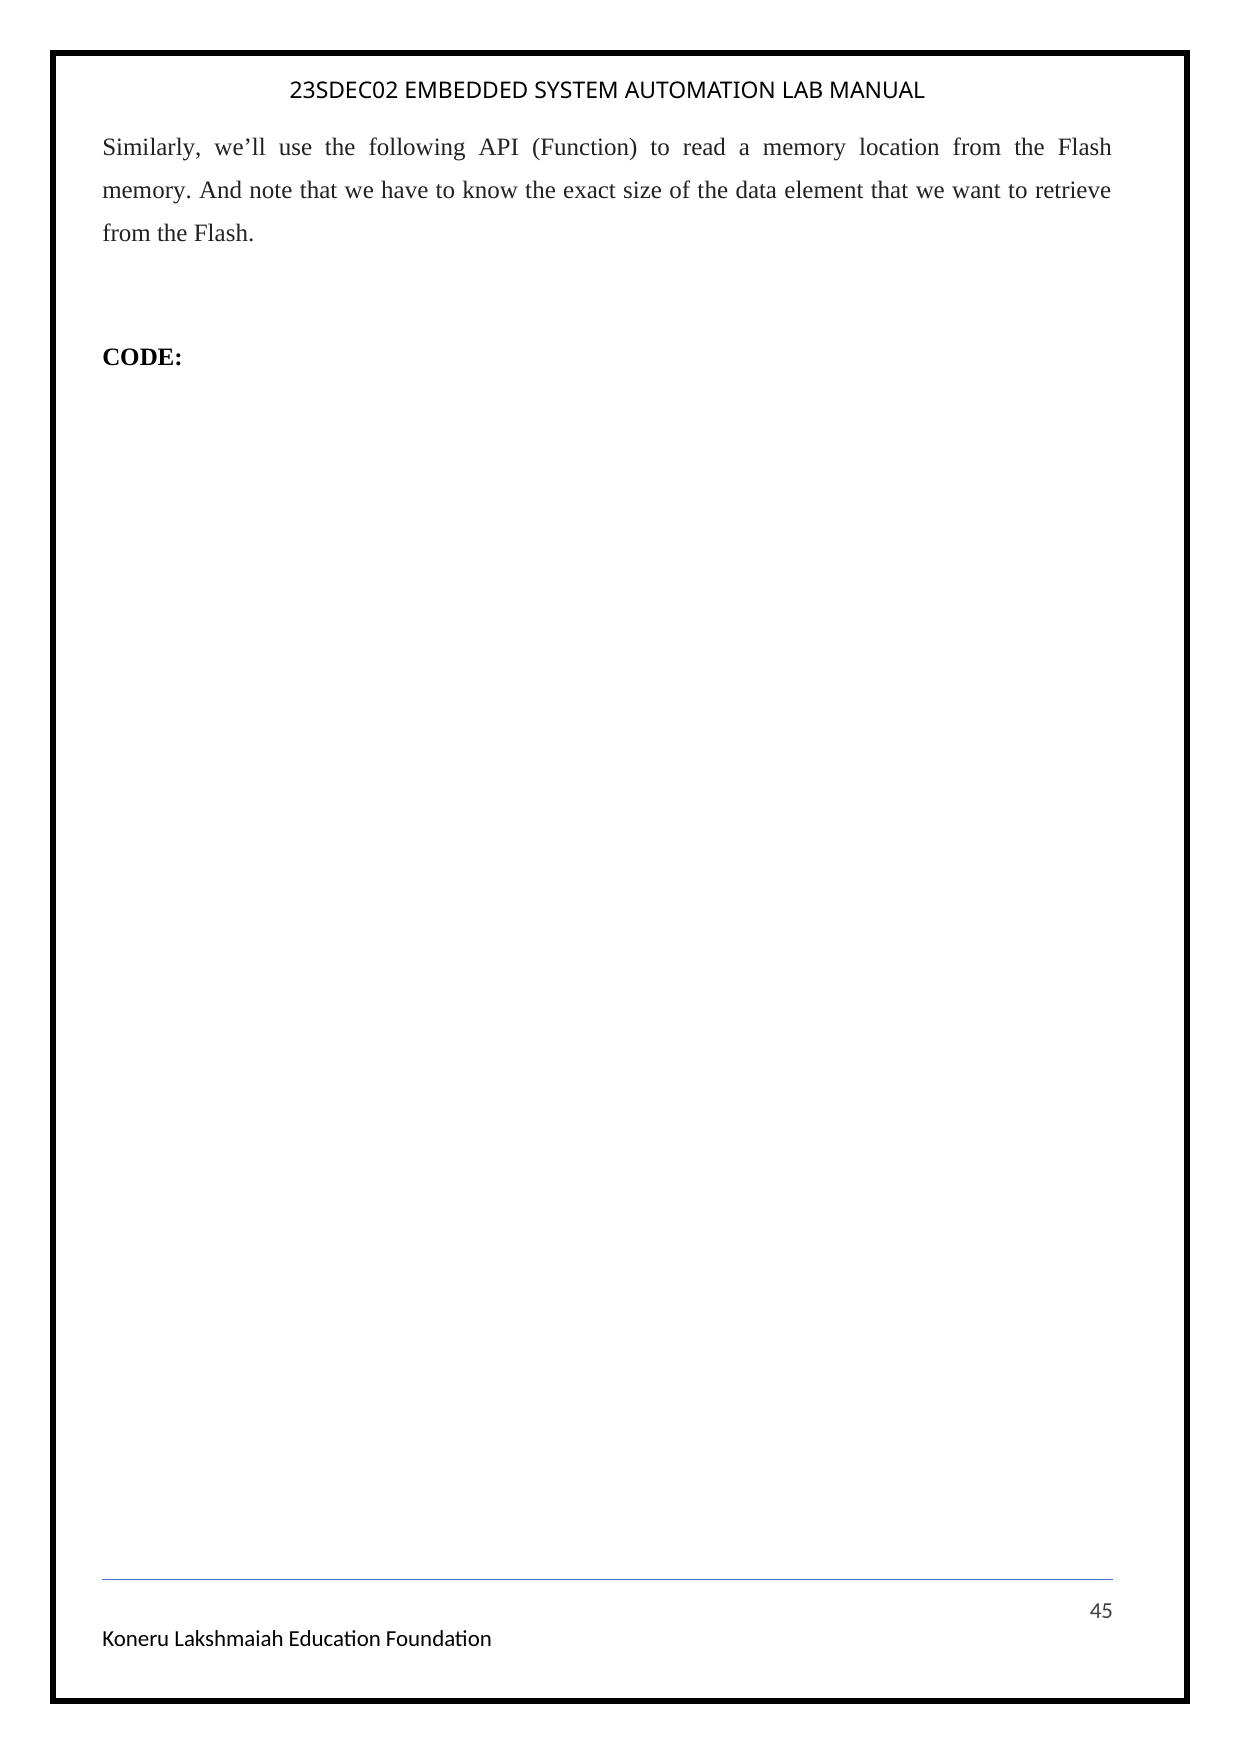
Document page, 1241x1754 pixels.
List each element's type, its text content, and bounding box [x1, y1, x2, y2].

text Similarly, we’ll use the following API (Function) to read a memory location from the Flash memory. And note that we have to know the exact size of the data element that we want to retrieve from the Flash. [102, 132, 1113, 247]
text CODE: [102, 342, 1113, 371]
